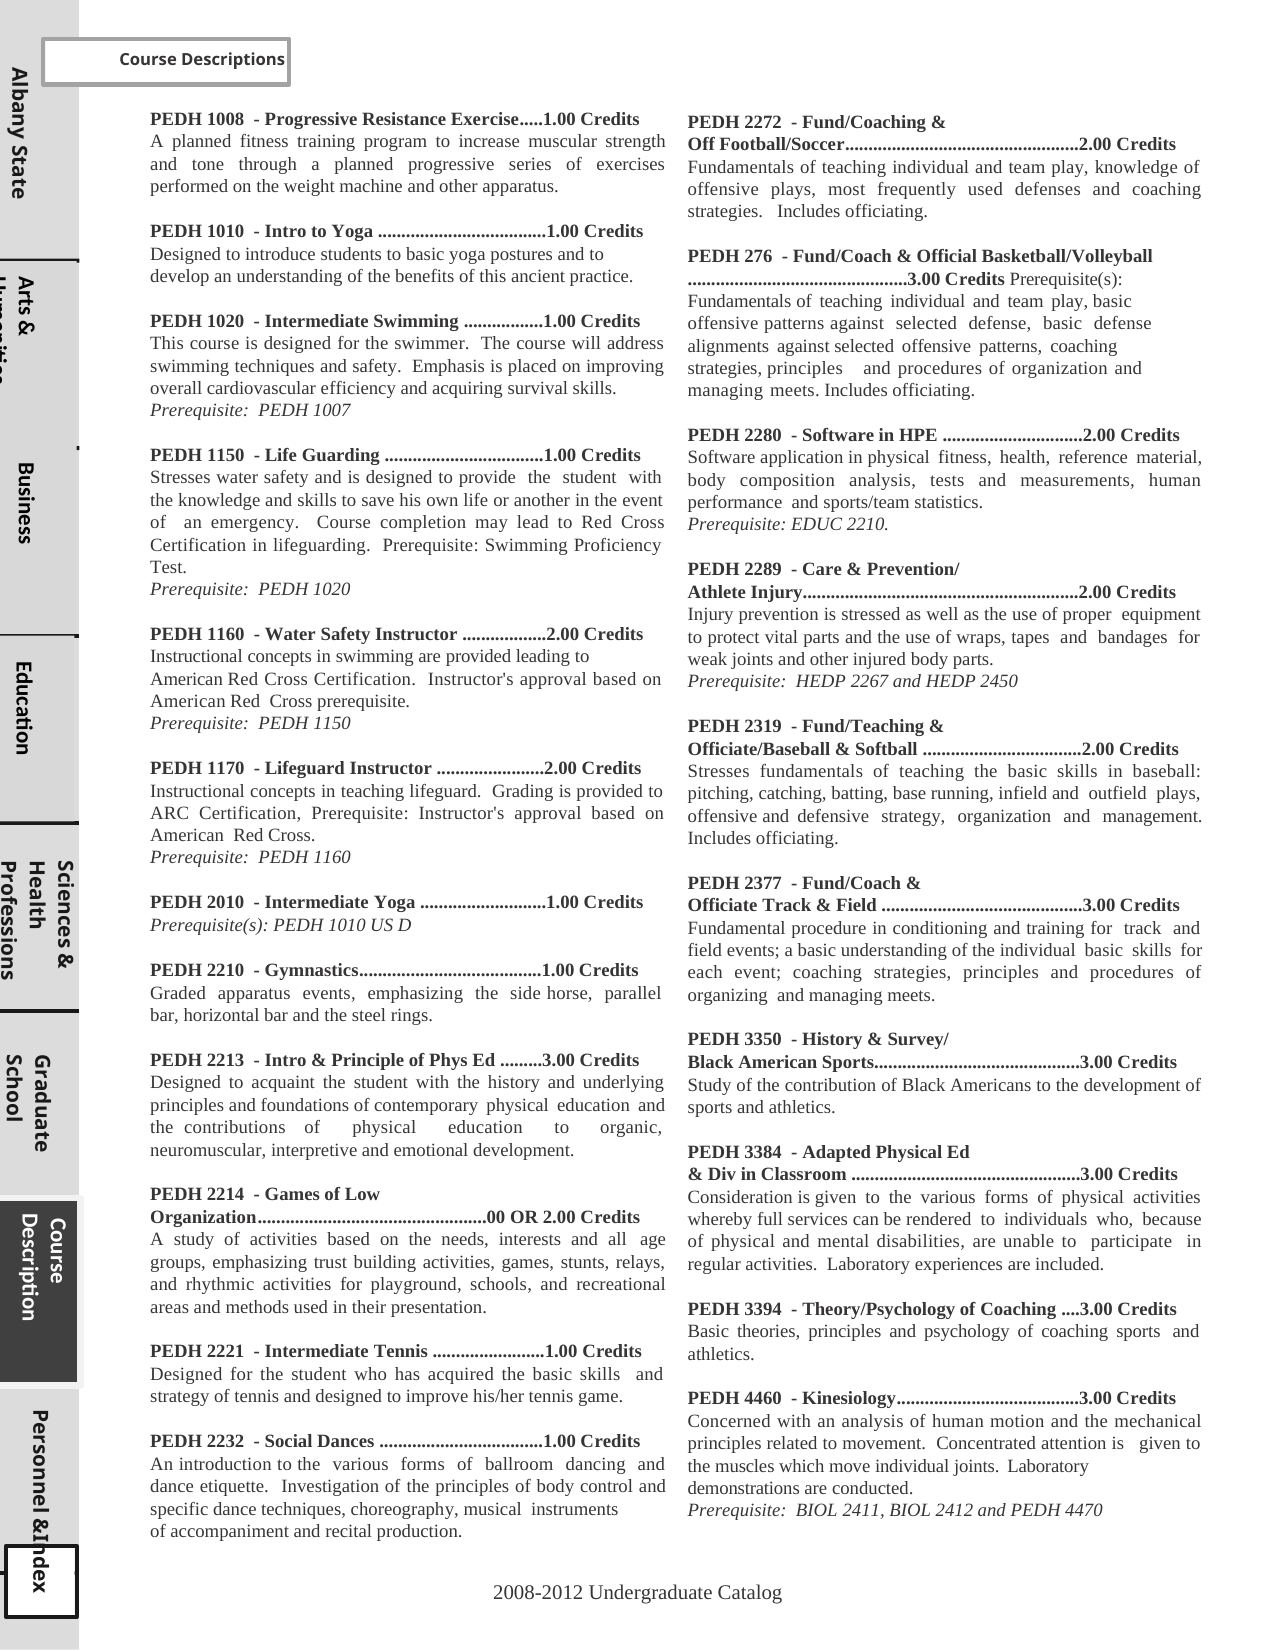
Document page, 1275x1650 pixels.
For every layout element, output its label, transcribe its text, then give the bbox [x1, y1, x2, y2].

text PEDH 1150 - Life Guarding ..................................1.00 Credits Stresses water safety and is designed to provide the student with the knowledge and skills to save his own life or another in the event of an emergency. Course completion may lead to Red Cross Certification in lifeguarding. Prerequisite: Swimming Proficiency Test. [150, 444, 666, 577]
text Prerequisite: HEDP 2267 and HEDP 2450 [687, 670, 1212, 692]
text Prerequisite: PEDH 1150 [150, 712, 662, 734]
text of accompaniment and recital production. [150, 1520, 662, 1542]
text PEDH 1020 - Intermediate Swimming .................1.00 Credits This course is designed for the swimmer. The course will address swimming techniques and safety. Emphasis is placed on improving overall cardiovascular efficiency and acquiring survival skills. Prerequisite: PEDH 1007 [150, 310, 666, 421]
text PEDH 1160 - Water Safety Instructor ..................2.00 Credits Instructional concepts in swimming are provided leading to American Red Cross Certification. Instructor's approval based on American Red Cross prerequisite. [150, 623, 666, 712]
text Prerequisite: PEDH 1160 [150, 847, 662, 868]
text PEDH 2319 - Fund/Teaching & [687, 715, 1212, 737]
text PEDH 1008 - Progressive Resistance Exercise.....1.00 Credits [150, 108, 662, 129]
text PEDH 2214 - Games of Low [150, 1183, 662, 1204]
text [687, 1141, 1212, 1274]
text PEDH 276 - Fund/Coach & Official Basketball/Volleyball ...............................................3.00 Credits Prerequisite(s): Fundamentals of teaching individual and team play, basic offensive patterns against selected defense, basic defense alignments against selected offensive patterns, coaching strategies, principles and procedures of organization and managing meets. Includes officiating. [687, 245, 1203, 401]
text PEDH 2010 - Intermediate Yoga ...........................1.00 Credits [150, 891, 662, 913]
text Prerequisite(s): PEDH 1010 US D [150, 914, 662, 936]
text PEDH 2232 - Social Dances ...................................1.00 Credits [150, 1430, 662, 1452]
text Officiate/Baseball & Softball ..................................2.00 Credits Stresses fundamentals of teaching the basic skills in baseball: pitching, catching, batting, base running, infield and outfield plays, offensive and defensive strategy, organization and management. Includes officiating. [687, 737, 1203, 849]
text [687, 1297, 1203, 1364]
text PEDH 1170 - Lifeguard Instructor .......................2.00 Credits Instructional concepts in teaching lifeguard. Grading is provided to ARC Certification, Prerequisite: Instructor's approval based on American Red Cross. [150, 757, 666, 846]
text Course Descriptions [119, 49, 1212, 69]
text Organization.................................................00 OR 2.00 Credits [150, 1206, 662, 1227]
text Athlete Injury...........................................................2.00 Credits Injury prevention is stressed as well as the use of proper equipment to protect vital parts and the use of wraps, tapes and bandages for weak joints and other injured body parts. [687, 581, 1203, 669]
text A planned fitness training program to increase muscular strength and tone through a planned progressive series of exercises performed on the weight machine and other apparatus. [150, 130, 666, 197]
text PEDH 1010 - Intro to Yoga ....................................1.00 Credits Designed to introduce students to basic yoga postures and to develop an understanding of the benefits of this ancient practice. [150, 220, 666, 287]
text Prerequisite: EDUC 2210. [687, 513, 1212, 535]
text PEDH 2272 - Fund/Coaching & [687, 111, 1212, 132]
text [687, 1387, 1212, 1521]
text Prerequisite: PEDH 1020 [150, 578, 662, 600]
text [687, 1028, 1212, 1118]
text A study of activities based on the needs, interests and all age groups, emphasizing trust building activities, games, stunts, relays, and rhythmic activities for playground, schools, and recreational areas and methods used in their presentation. [150, 1228, 666, 1317]
text PEDH 2210 - Gymnastics.......................................1.00 Credits Graded apparatus events, emphasizing the side horse, parallel bar, horizontal bar and the steel rings. [150, 959, 666, 1026]
text PEDH 2280 - Software in HPE ..............................2.00 Credits Software application in physical fitness, health, reference material, body composition analysis, tests and measurements, human performance and sports/team statistics. [687, 424, 1203, 513]
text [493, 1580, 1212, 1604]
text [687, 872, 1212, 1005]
text PEDH 2213 - Intro & Principle of Phys Ed .........3.00 Credits Designed to acquaint the student with the history and underlying principles and foundations of contemporary physical education and the contributions of physical education to organic, neuromuscular, interpretive and emotional development. [150, 1049, 666, 1160]
text Off Football/Soccer..................................................2.00 Credits Fundamentals of teaching individual and team play, knowledge of offensive plays, most frequently used defenses and coaching strategies. Includes officiating. [687, 133, 1203, 222]
text PEDH 2221 - Intermediate Tennis ........................1.00 Credits Designed for the student who has acquired the basic skills and strategy of tennis and designed to improve his/her tennis game. [150, 1340, 666, 1407]
text PEDH 2289 - Care & Prevention/ [687, 558, 1212, 580]
text An introduction to the various forms of ballroom dancing and dance etiquette. Investigation of the principles of body control and specific dance techniques, choreography, musical instruments [150, 1453, 666, 1519]
